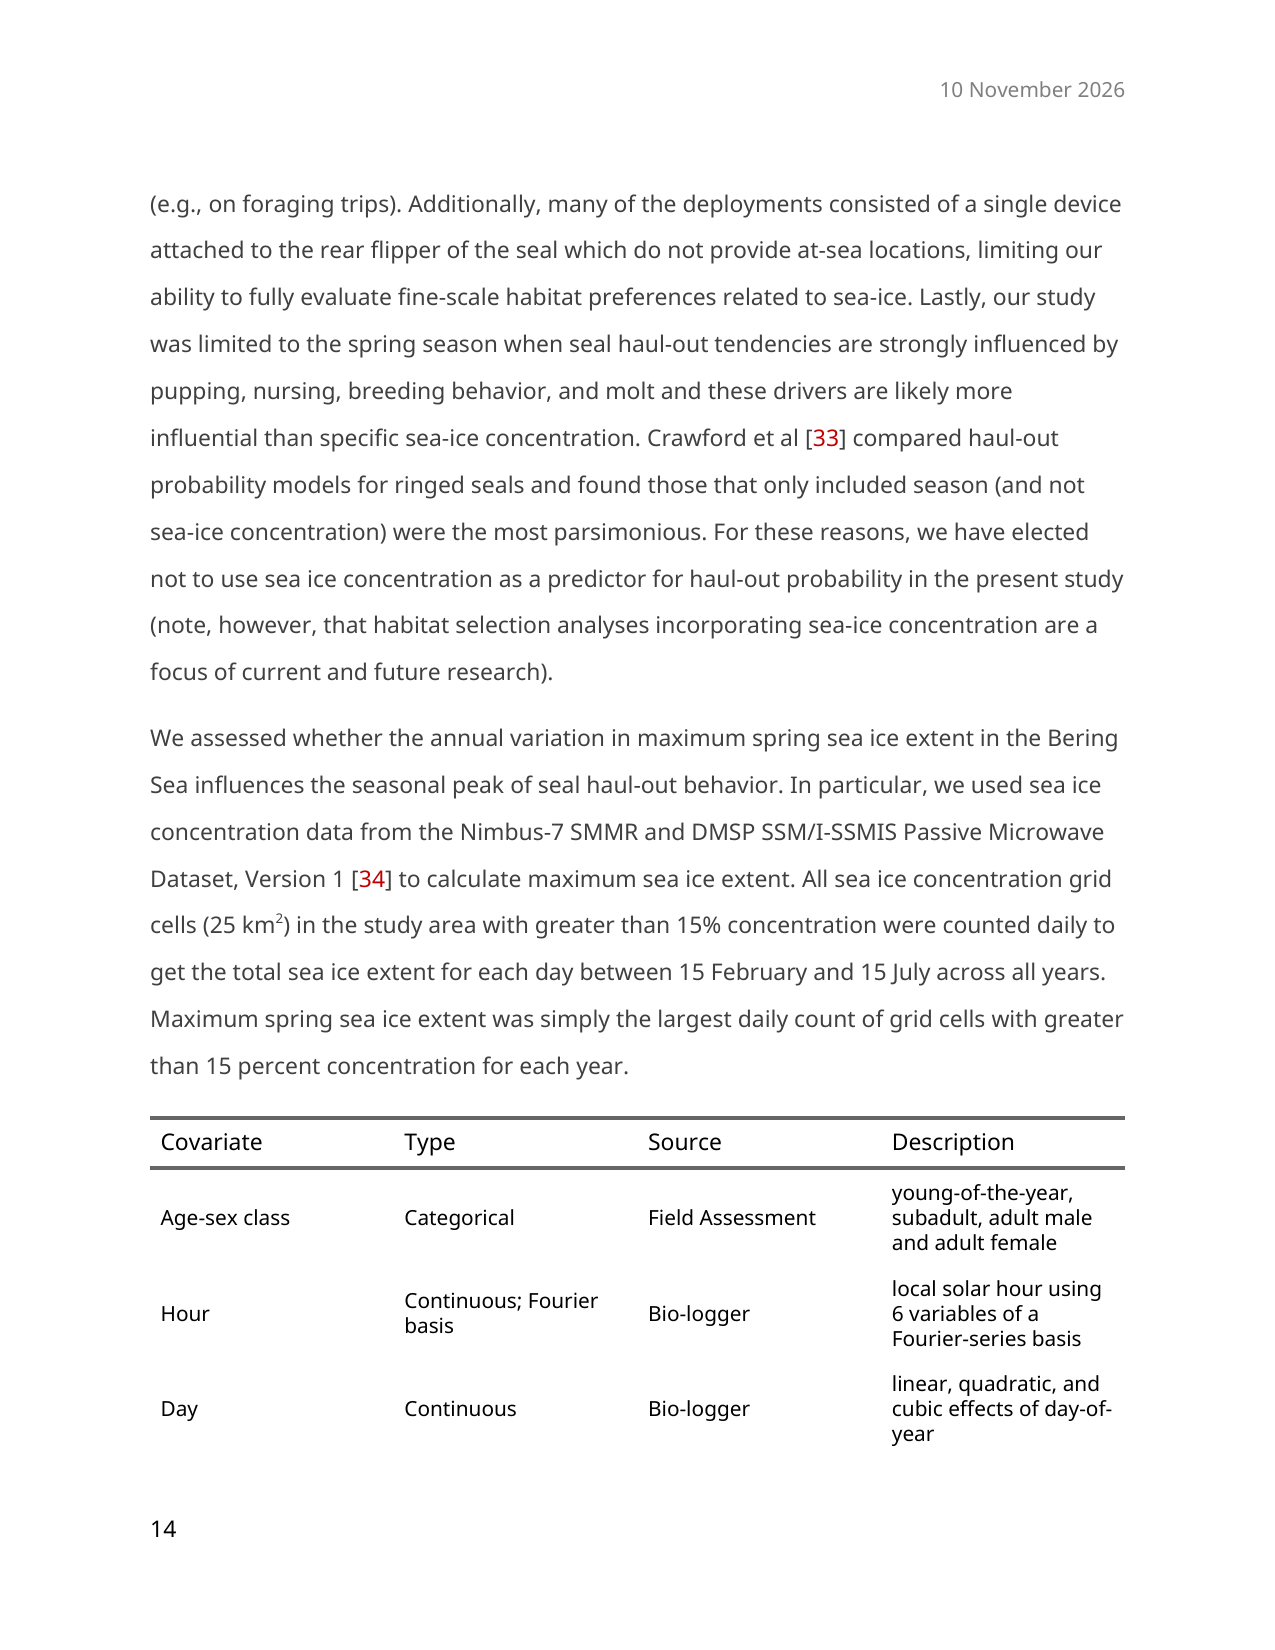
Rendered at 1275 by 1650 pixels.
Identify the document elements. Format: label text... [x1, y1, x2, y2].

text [150, 187, 1125, 687]
table_cell Age-sex class [150, 1170, 394, 1266]
table_cell Field Assessment [638, 1170, 881, 1266]
table_cell Bio-logger [638, 1266, 881, 1361]
table_cell Bio-logger [638, 1361, 881, 1457]
table_cell Day [150, 1361, 394, 1457]
table_cell young-of-the-year, subadult, adult male and adult female [881, 1170, 1125, 1266]
table_cell Continuous [394, 1361, 637, 1457]
table_header Type [394, 1120, 637, 1166]
text We assessed whether the annual variation in maximum spring sea ice extent in the Bering Sea influences the seasonal peak of seal haul-out behavior. In particular, we used sea ice concentration data from the Nimbus-7 SMMR and DMSP SSM/I-SSMIS Passive Microwave Dataset, Version 1 [34] to calculate maximum sea ice extent. All sea ice concentration grid cells (25 km2) in the study area with greater than 15% concentration were counted daily to get the total sea ice extent for each day between 15 February and 15 July across all years. Maximum spring sea ice extent was simply the largest daily count of grid cells with greater than 15 percent concentration for each year. [150, 722, 1125, 1081]
table_cell Categorical [394, 1170, 637, 1266]
table_cell Continuous; Fourier basis [394, 1266, 637, 1361]
table_cell Hour [150, 1266, 394, 1361]
table_header Source [638, 1120, 881, 1166]
table_cell linear, quadratic, and cubic effects of day-of-year [881, 1361, 1125, 1457]
table_cell local solar hour using 6 variables of a Fourier-series basis [881, 1266, 1125, 1361]
table_header Covariate [150, 1120, 394, 1166]
table_header Description [881, 1120, 1125, 1166]
